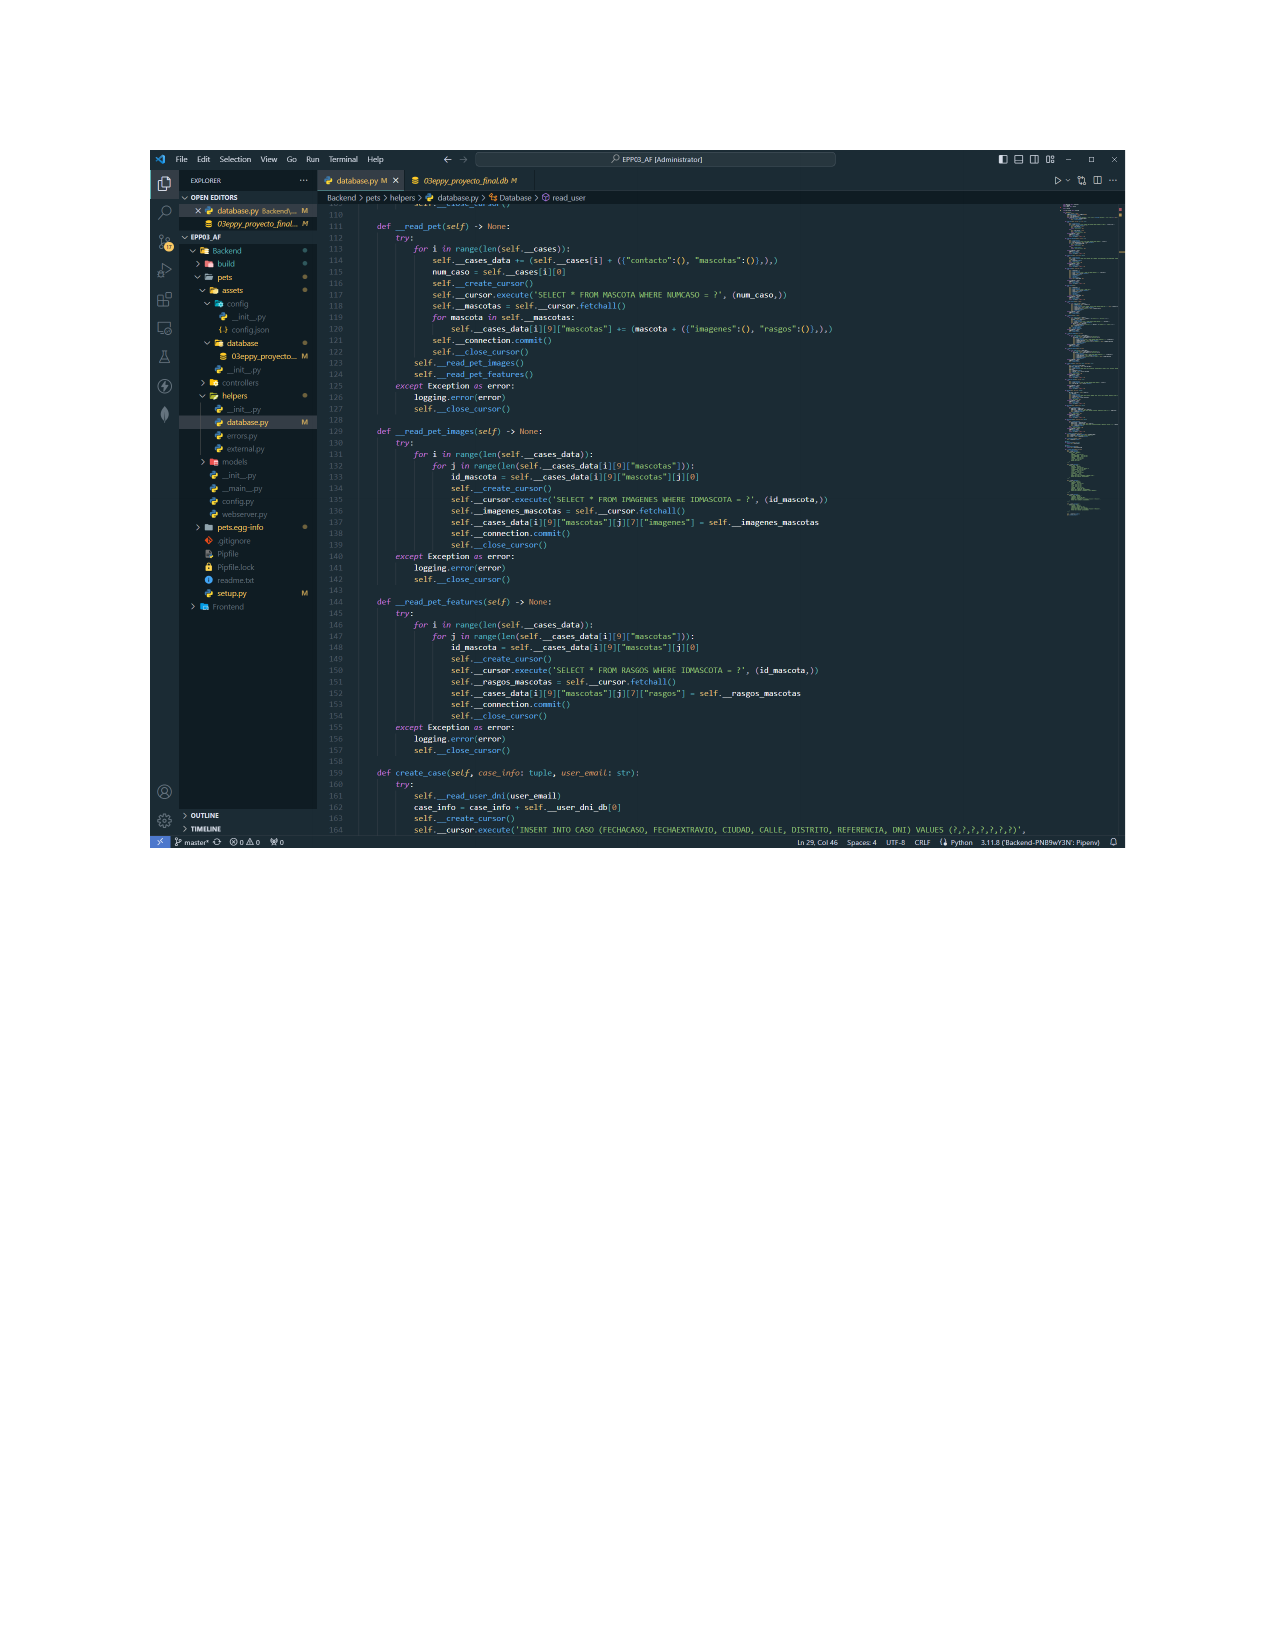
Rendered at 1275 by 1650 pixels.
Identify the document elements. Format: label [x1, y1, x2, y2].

picture [150, 150, 1125, 848]
